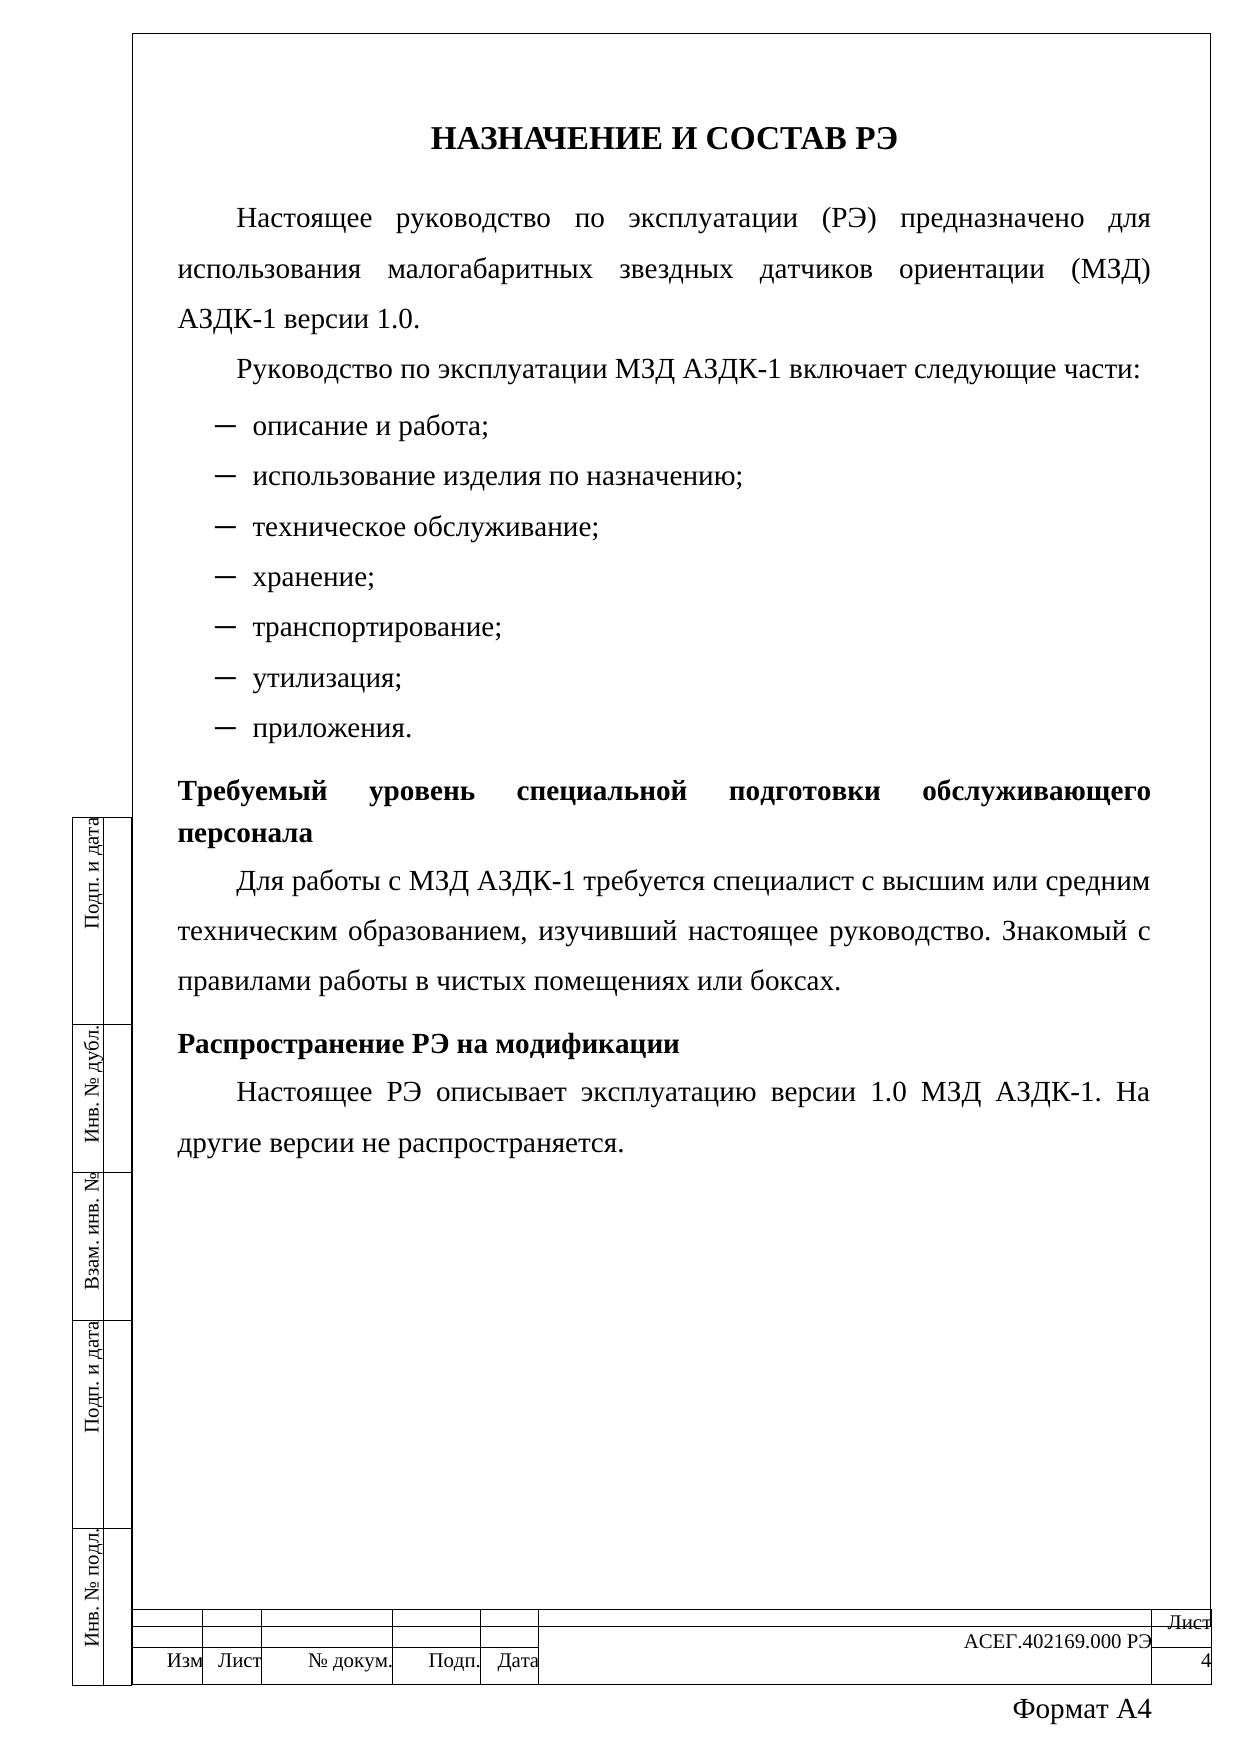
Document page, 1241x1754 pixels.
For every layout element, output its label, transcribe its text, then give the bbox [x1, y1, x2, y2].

text хранение; [215, 559, 1152, 593]
text транспортирование; [215, 609, 1152, 643]
text Назначение и состав РЭ [177, 118, 1152, 156]
text Настоящее руководство по эксплуатации (РЭ) предназначено для использования малогабаритных звездных датчиков ориентации (МЗД) АЗДК-1 версии 1.0. [177, 201, 1152, 335]
text Требуемый уровень специальной подготовки обслуживающего персонала [177, 773, 1152, 848]
text утилизация; [215, 660, 1152, 693]
text использование изделия по назначению; [215, 458, 1152, 492]
text Распространение РЭ на модификации [177, 1026, 1152, 1060]
text описание и работа; [215, 408, 1152, 442]
text техническое обслуживание; [215, 509, 1152, 542]
text Руководство по эксплуатации МЗД АЗДК-1 включает следующие части: [177, 352, 1152, 385]
text Настоящее РЭ описывает эксплуатацию версии 1.0 МЗД АЗДК-1. На другие версии не распространяется. [177, 1074, 1152, 1158]
text Для работы с МЗД АЗДК-1 требуется специалист с высшим или средним техническим образованием, изучивший настоящее руководство. Знакомый с правилами работы в чистых помещениях или боксах. [177, 863, 1152, 997]
text приложения. [215, 710, 1152, 743]
